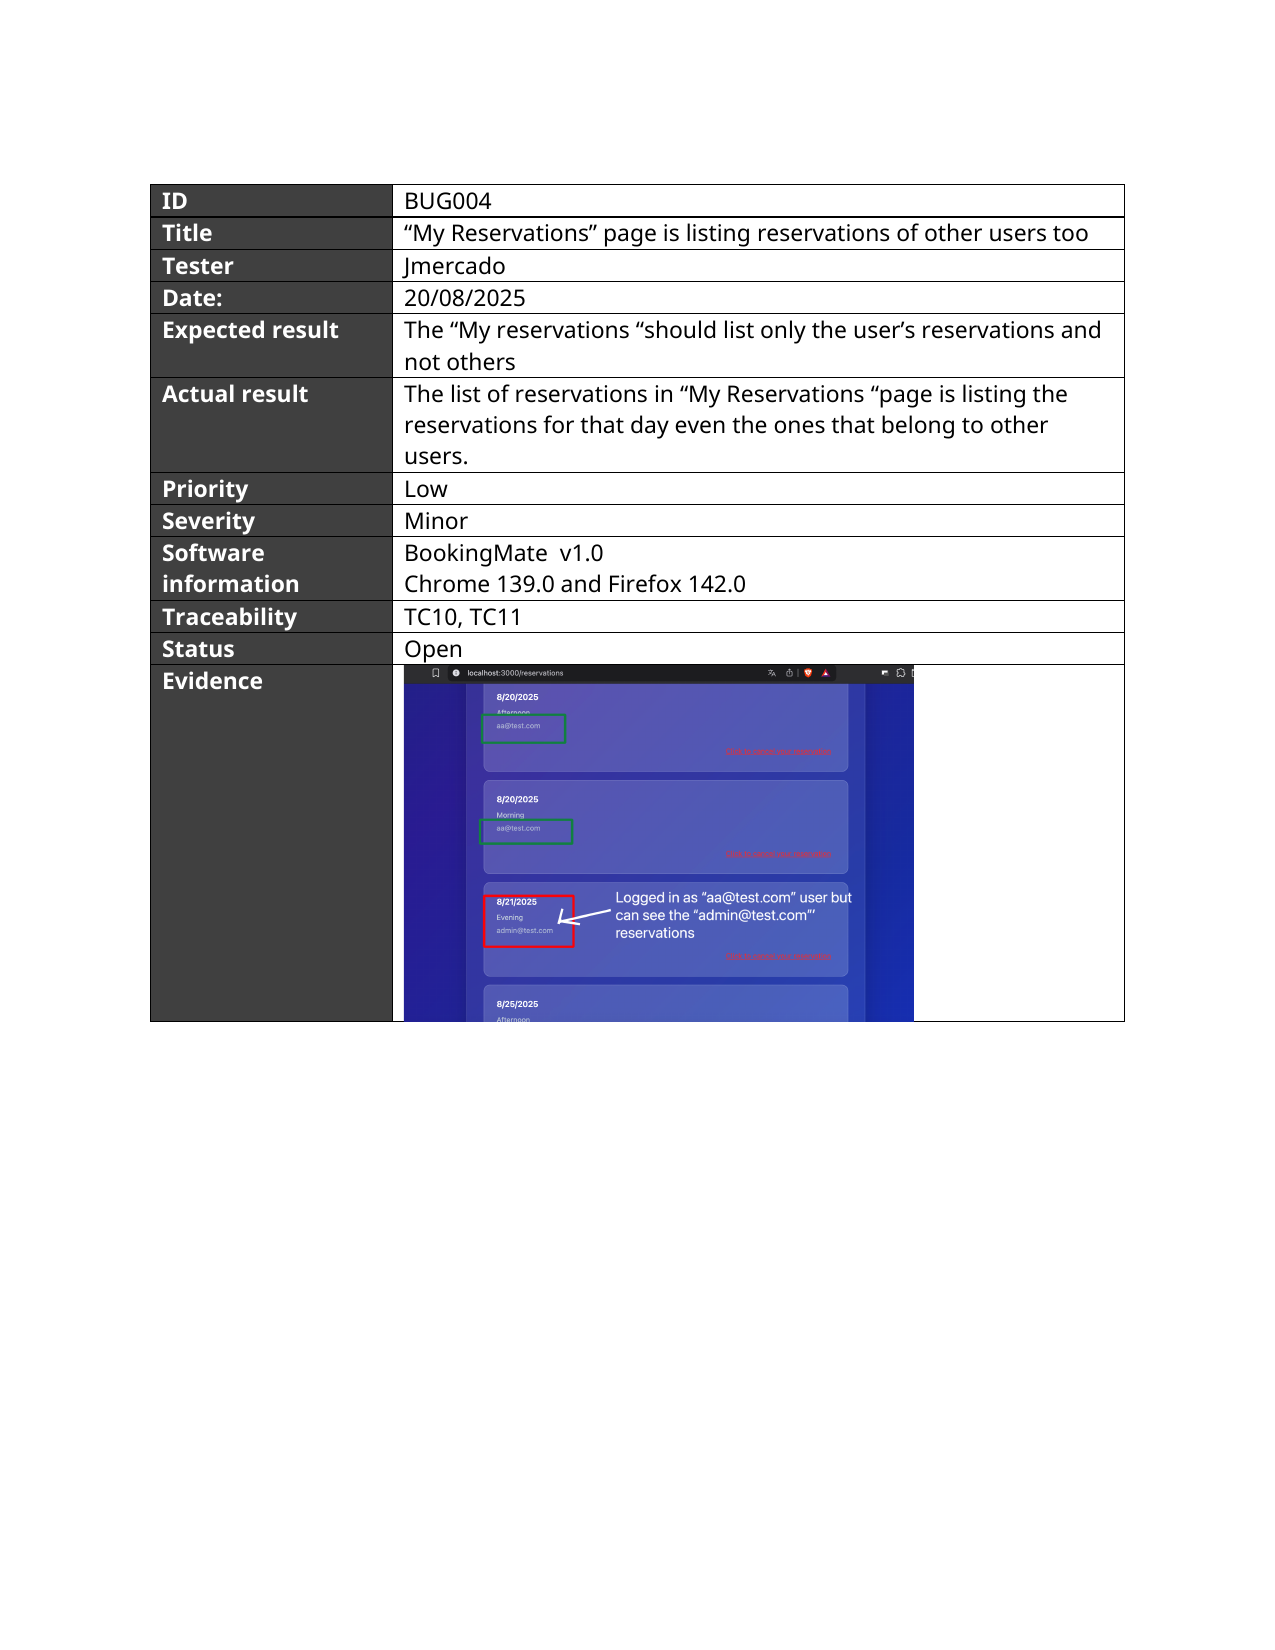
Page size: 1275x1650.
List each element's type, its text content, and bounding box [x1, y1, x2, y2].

table_cell [914, 665, 1124, 1021]
table_cell Low [393, 473, 1124, 504]
table_cell Date: [151, 282, 392, 313]
table_cell Jmercado [393, 250, 1124, 281]
table_cell Tester [151, 250, 392, 281]
table_cell BookingMate v1.0 Chrome 139.0 and Firefox 142.0 [393, 537, 1124, 600]
table_cell Minor [393, 505, 1124, 536]
table_cell Title [151, 218, 392, 249]
table_cell [393, 665, 403, 1021]
table_cell Evidence [151, 665, 392, 1021]
table_cell 20/08/2025 [393, 282, 1124, 313]
table_cell Software information [151, 537, 392, 600]
table_cell Priority [151, 473, 392, 504]
table_cell Severity [151, 505, 392, 536]
table_cell The “My reservations “should list only the user’s reservations and not others [393, 314, 1124, 377]
table_cell Open [393, 633, 1124, 664]
table_cell Actual result [151, 378, 392, 472]
table_cell Expected result [151, 314, 392, 377]
table_cell Traceability [151, 601, 392, 632]
table_cell The list of reservations in “My Reservations “page is listing the reservations for that day even the ones that belong to other users. [393, 378, 1124, 472]
table_cell Status [151, 633, 392, 664]
table_header ID [151, 185, 392, 216]
table_cell TC10, TC11 [393, 601, 1124, 632]
table_header BUG004 [393, 185, 1124, 216]
picture [403, 665, 914, 1022]
table_cell “My Reservations” page is listing reservations of other users too [393, 218, 1124, 249]
